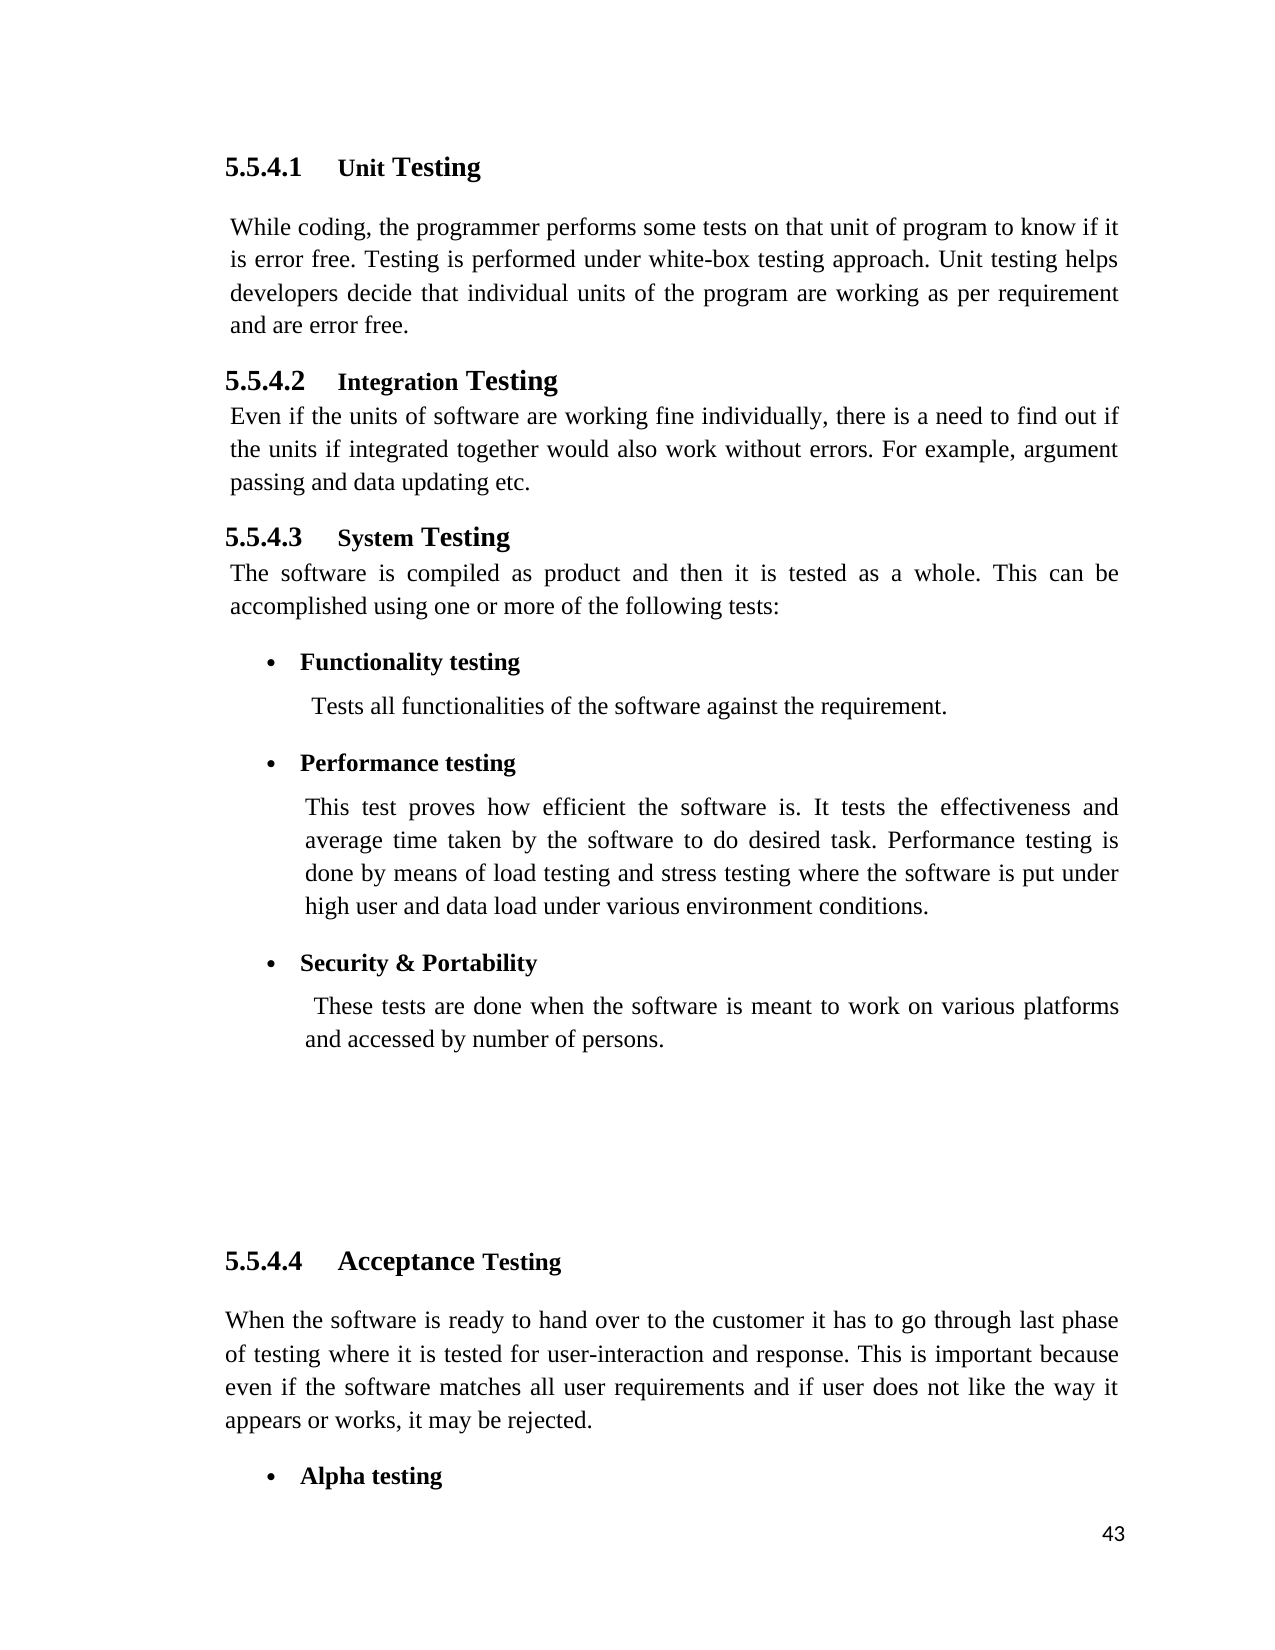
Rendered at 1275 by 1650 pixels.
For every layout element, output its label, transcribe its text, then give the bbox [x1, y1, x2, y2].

subtitle Acceptance Testing [225, 1244, 1125, 1276]
list Functionality testing [267, 639, 1120, 676]
subtitle Unit Testing [225, 150, 1125, 182]
text While coding, the programmer performs some tests on that unit of program to know if it is error free. Testing is performed under white-box testing approach. Unit testing helps developers decide that individual units of the program are working as per requirement and are error free. [230, 212, 1120, 339]
text The software is compiled as product and then it is tested as a whole. This can be accomplished using one or more of the following tests: [230, 558, 1120, 619]
text When the software is ready to hand over to the customer it has to go through last phase of testing where it is tested for user-interaction and response. This is important because even if the software matches all user requirements and if user does not like the way it appears or works, it may be rejected. [225, 1306, 1120, 1433]
text This test proves how efficient the software is. It tests the effectiveness and average time taken by the software to do desired task. Performance testing is done by means of load testing and stress testing where the software is put under high user and data load under various environment conditions. [305, 792, 1120, 919]
list Performance testing [267, 739, 1120, 777]
subtitle System Testing [225, 515, 1120, 553]
text Tests all functionalities of the software against the requirement. [305, 691, 1120, 720]
subtitle Integration Testing [225, 359, 1120, 396]
list Alpha testing [267, 1453, 1120, 1490]
text These tests are done when the software is meant to work on various platforms and accessed by number of persons. [305, 991, 1120, 1053]
list Security & Portability [267, 939, 1120, 976]
text Even if the units of software are working fine individually, there is a need to find out if the units if integrated together would also work without errors. For example, argument passing and data updating etc. [230, 401, 1120, 496]
